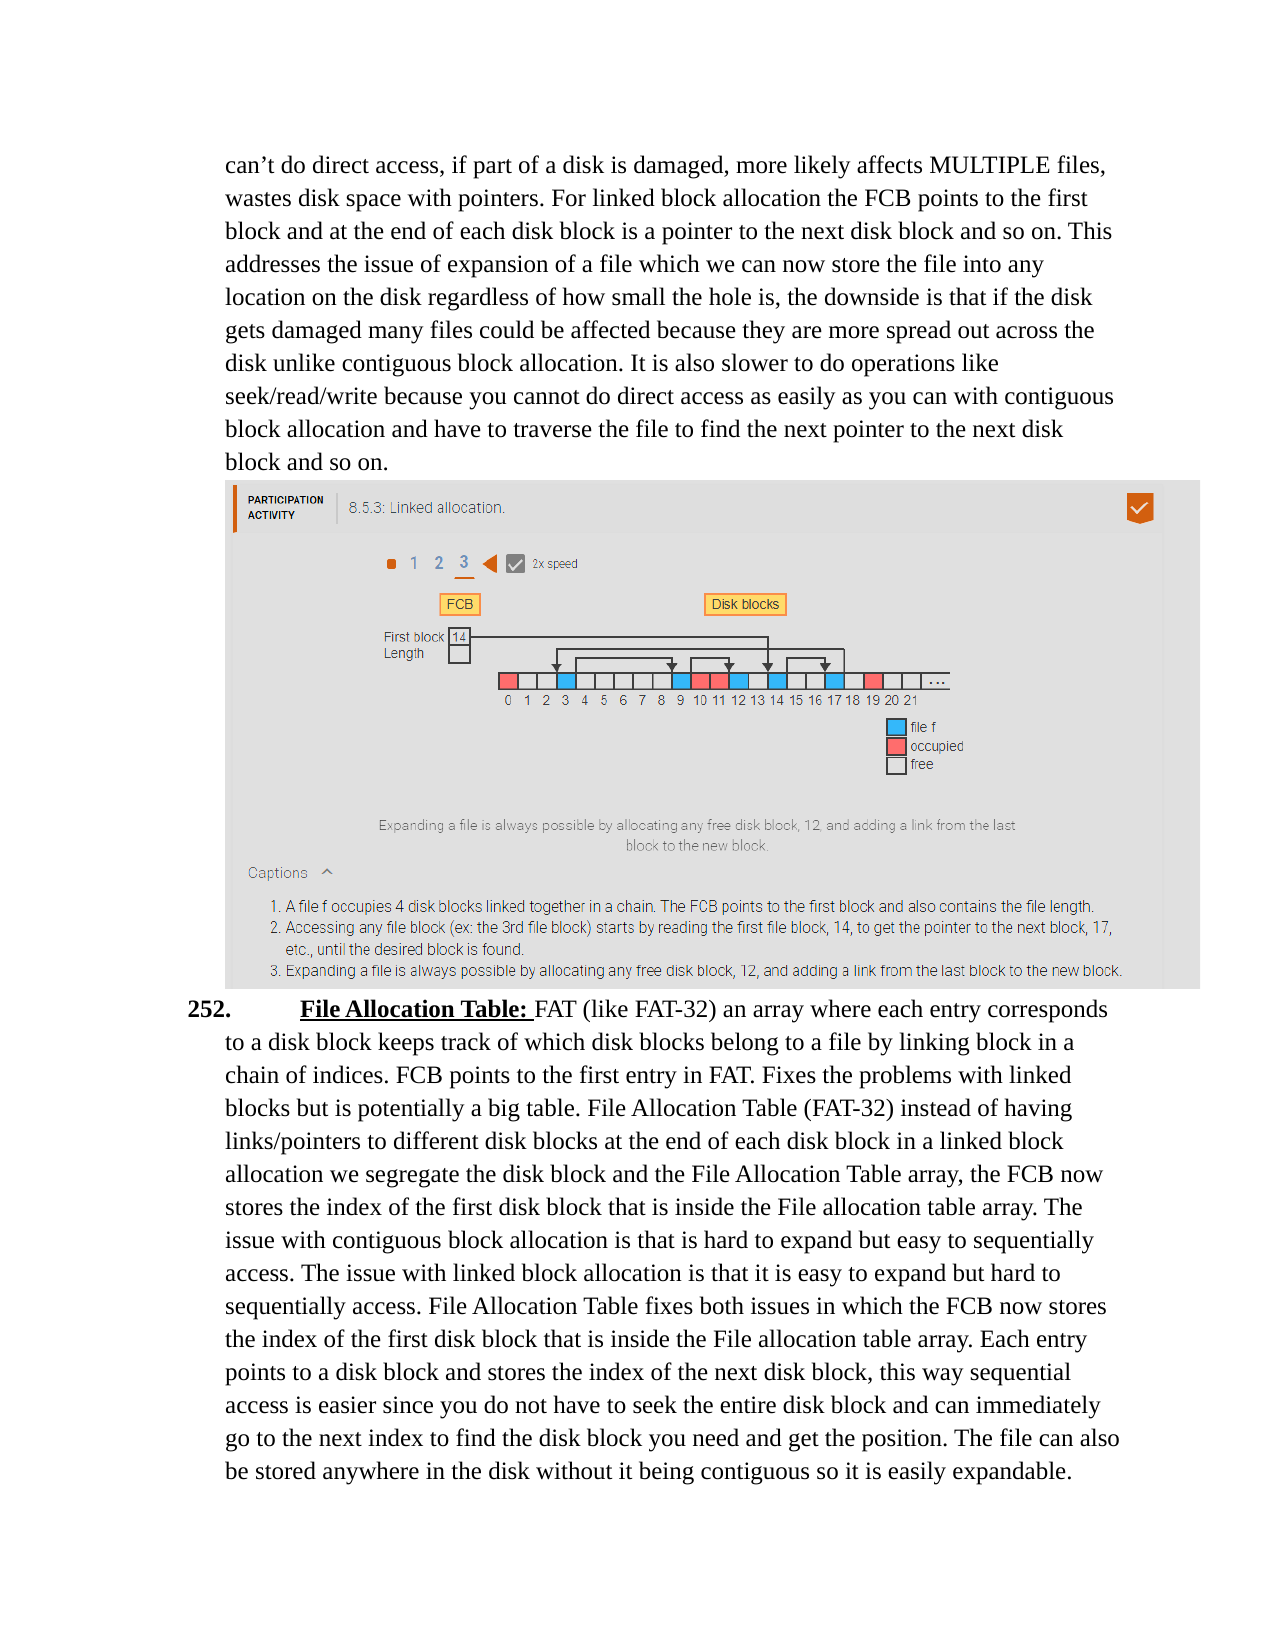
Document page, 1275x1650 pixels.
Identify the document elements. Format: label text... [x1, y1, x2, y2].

picture [225, 480, 1200, 989]
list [187, 150, 1125, 476]
list File Allocation Table: FAT (like FAT-32) an array where each entry corresponds to a disk block keeps track of which disk blocks belong to a file by linking block in a chain of indices. FCB points to the first entry in FAT. Fixes the problems with linked blocks but is potentially a big table. File Allocation Table (FAT-32) instead of having links/pointers to different disk blocks at the end of each disk block in a linked block allocation we segregate the disk block and the File Allocation Table array, the FCB now stores the index of the first disk block that is inside the File allocation table array. The issue with contiguous block allocation is that is hard to expand but easy to sequentially access. The issue with linked block allocation is that it is easy to expand but hard to sequentially access. File Allocation Table fixes both issues in which the FCB now stores the index of the first disk block that is inside the File allocation table array. Each entry points to a disk block and stores the index of the next disk block, this way sequential access is easier since you do not have to seek the entire disk block and can immediately go to the next index to find the disk block you need and get the position. The file can also be stored anywhere in the disk without it being contiguous so it is easily expandable. [187, 994, 1125, 1485]
